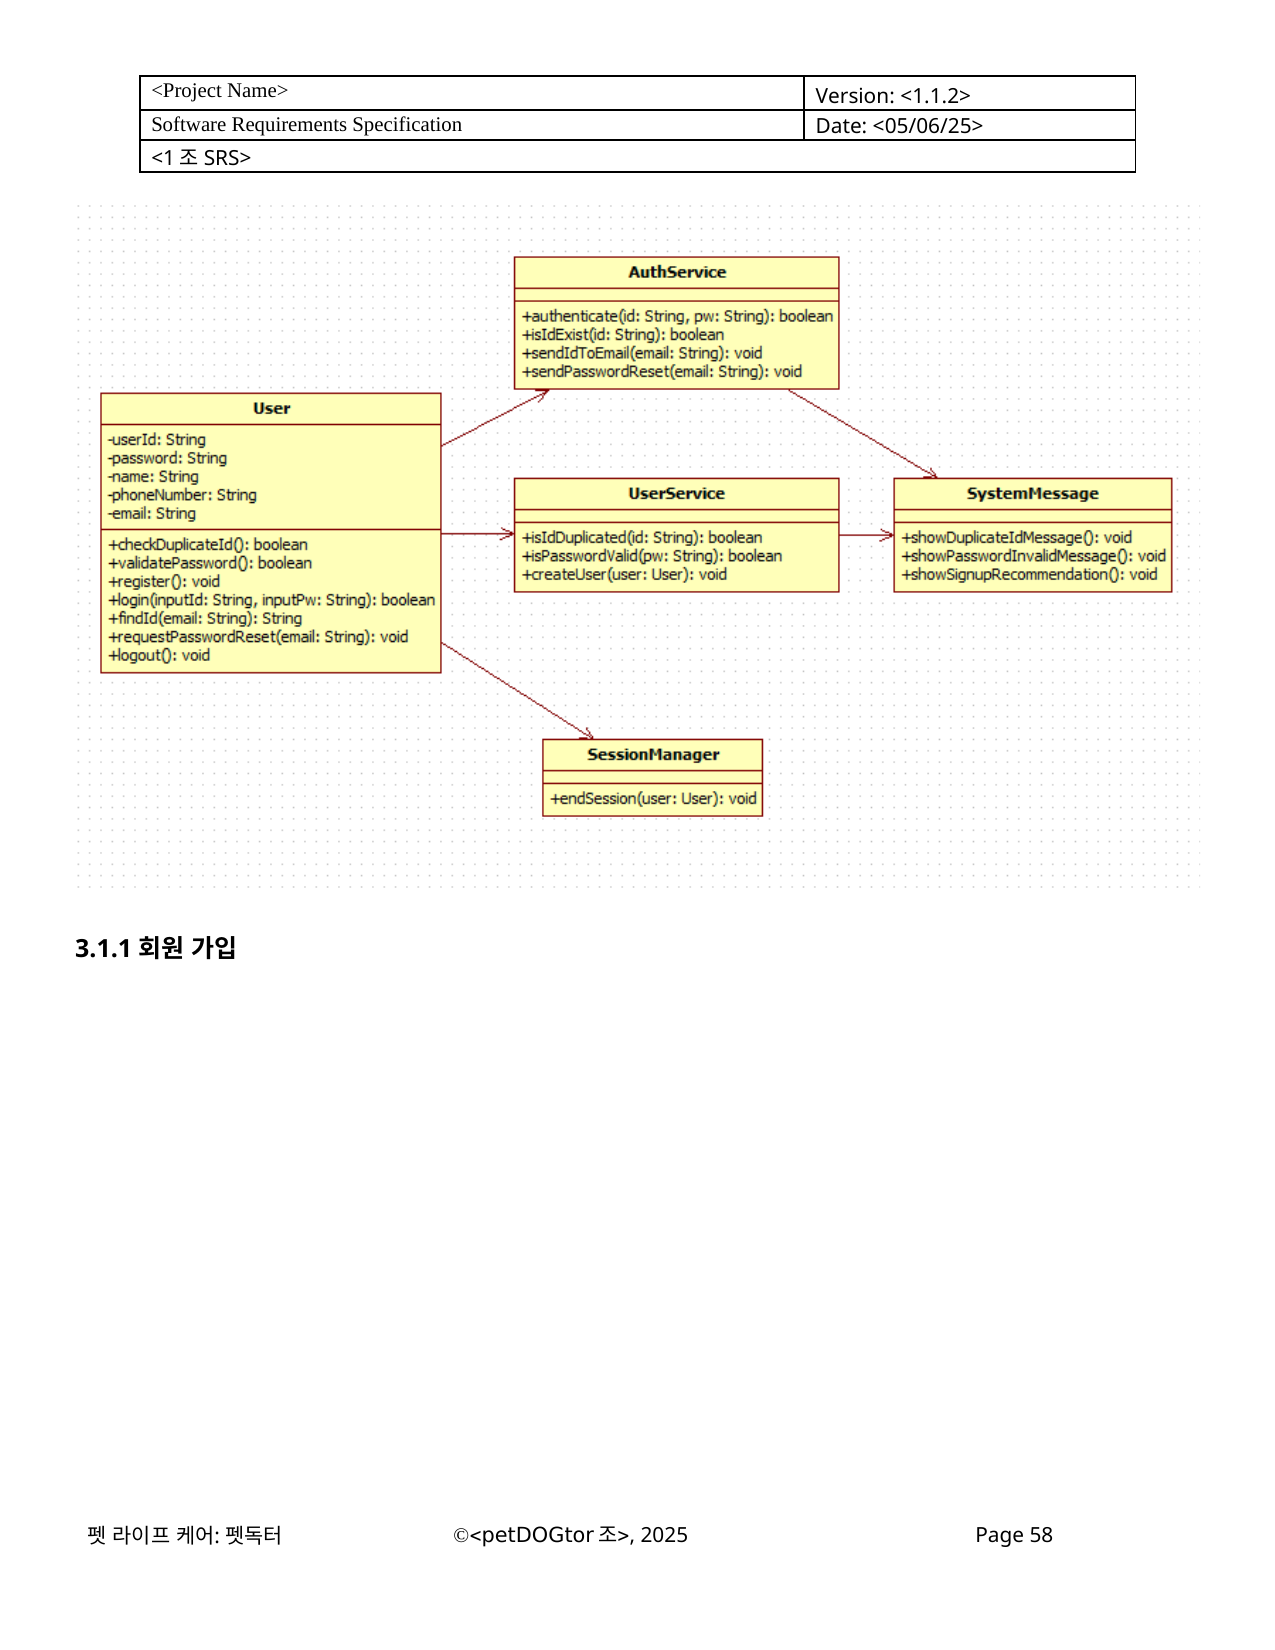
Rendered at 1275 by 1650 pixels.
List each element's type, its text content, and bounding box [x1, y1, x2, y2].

text 3.1.1 회원 가입 [75, 928, 1200, 965]
picture [75, 197, 1200, 895]
